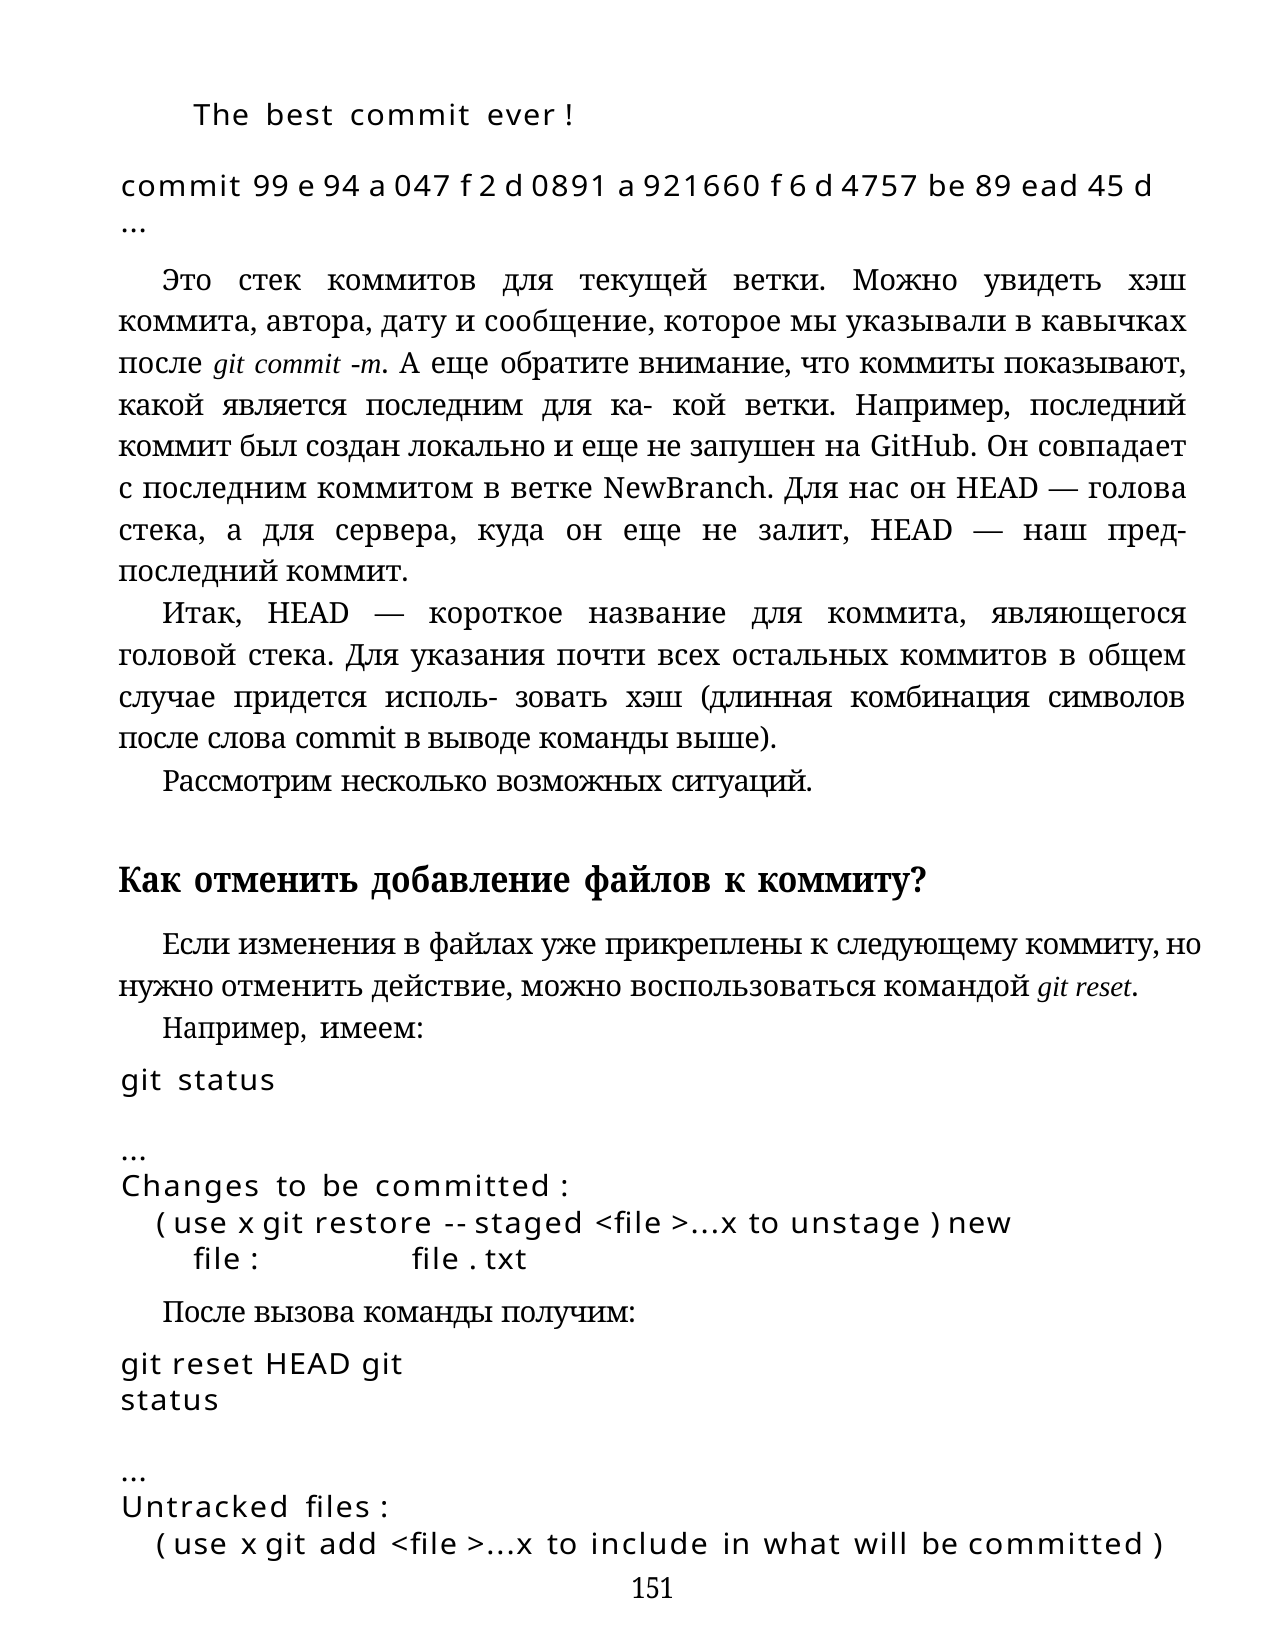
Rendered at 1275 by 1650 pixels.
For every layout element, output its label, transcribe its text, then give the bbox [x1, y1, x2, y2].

text Например, имеем: [162, 1007, 1237, 1047]
text ... [120, 1453, 1237, 1489]
text commit 99 e 94 a 047 f 2 d 0891 a 921660 f 6 d 4757 be 89 ead 45 d [121, 167, 1237, 203]
text Это стек коммитов для текущей ветки. Можно увидеть хэш коммита, автора, дату и сообщение, которое мы указывали в кавычках после git commit -m. А еще обратите внимание, что коммиты показывают, какой является последним для ка- кой ветки. Например, последний коммит был создан локально и еще не запушен на GitHub. Он совпадает с последним коммитом в ветке NewBranch. Для нас он HEAD — голова стека, а для сервера, куда он еще не залит, HEAD — наш пред- последний коммит. [118, 259, 1187, 590]
text ( use x git add <file >...x to include in what will be committed ) [156, 1525, 1187, 1562]
text git reset HEAD git status [120, 1345, 406, 1419]
text Рассмотрим несколько возможных ситуаций. [162, 760, 1237, 800]
text ... [120, 1132, 1237, 1168]
text ( use x git restore -- staged <file >...x to unstage ) new file : file . txt [156, 1204, 1019, 1278]
text Если изменения в файлах уже прикреплены к следующему коммиту, но нужно отменить действие, можно воспользоваться командой git reset. [118, 923, 1237, 1004]
text ... [120, 203, 1237, 240]
text После вызова команды получим: [162, 1291, 1237, 1331]
text Changes to be committed : [121, 1168, 1237, 1203]
text Untracked files : [121, 1489, 1237, 1524]
text The best commit ever ! [193, 94, 1237, 134]
subtitle Как отменить добавление файлов к коммиту? [118, 855, 1237, 903]
text Итак, HEAD — короткое название для коммита, являющегося головой стека. Для указания почти всех остальных коммитов в общем случае придется исполь- зовать хэш (длинная комбинация символов после слова commit в выводе команды выше). [118, 593, 1187, 757]
text git status [120, 1059, 1237, 1098]
